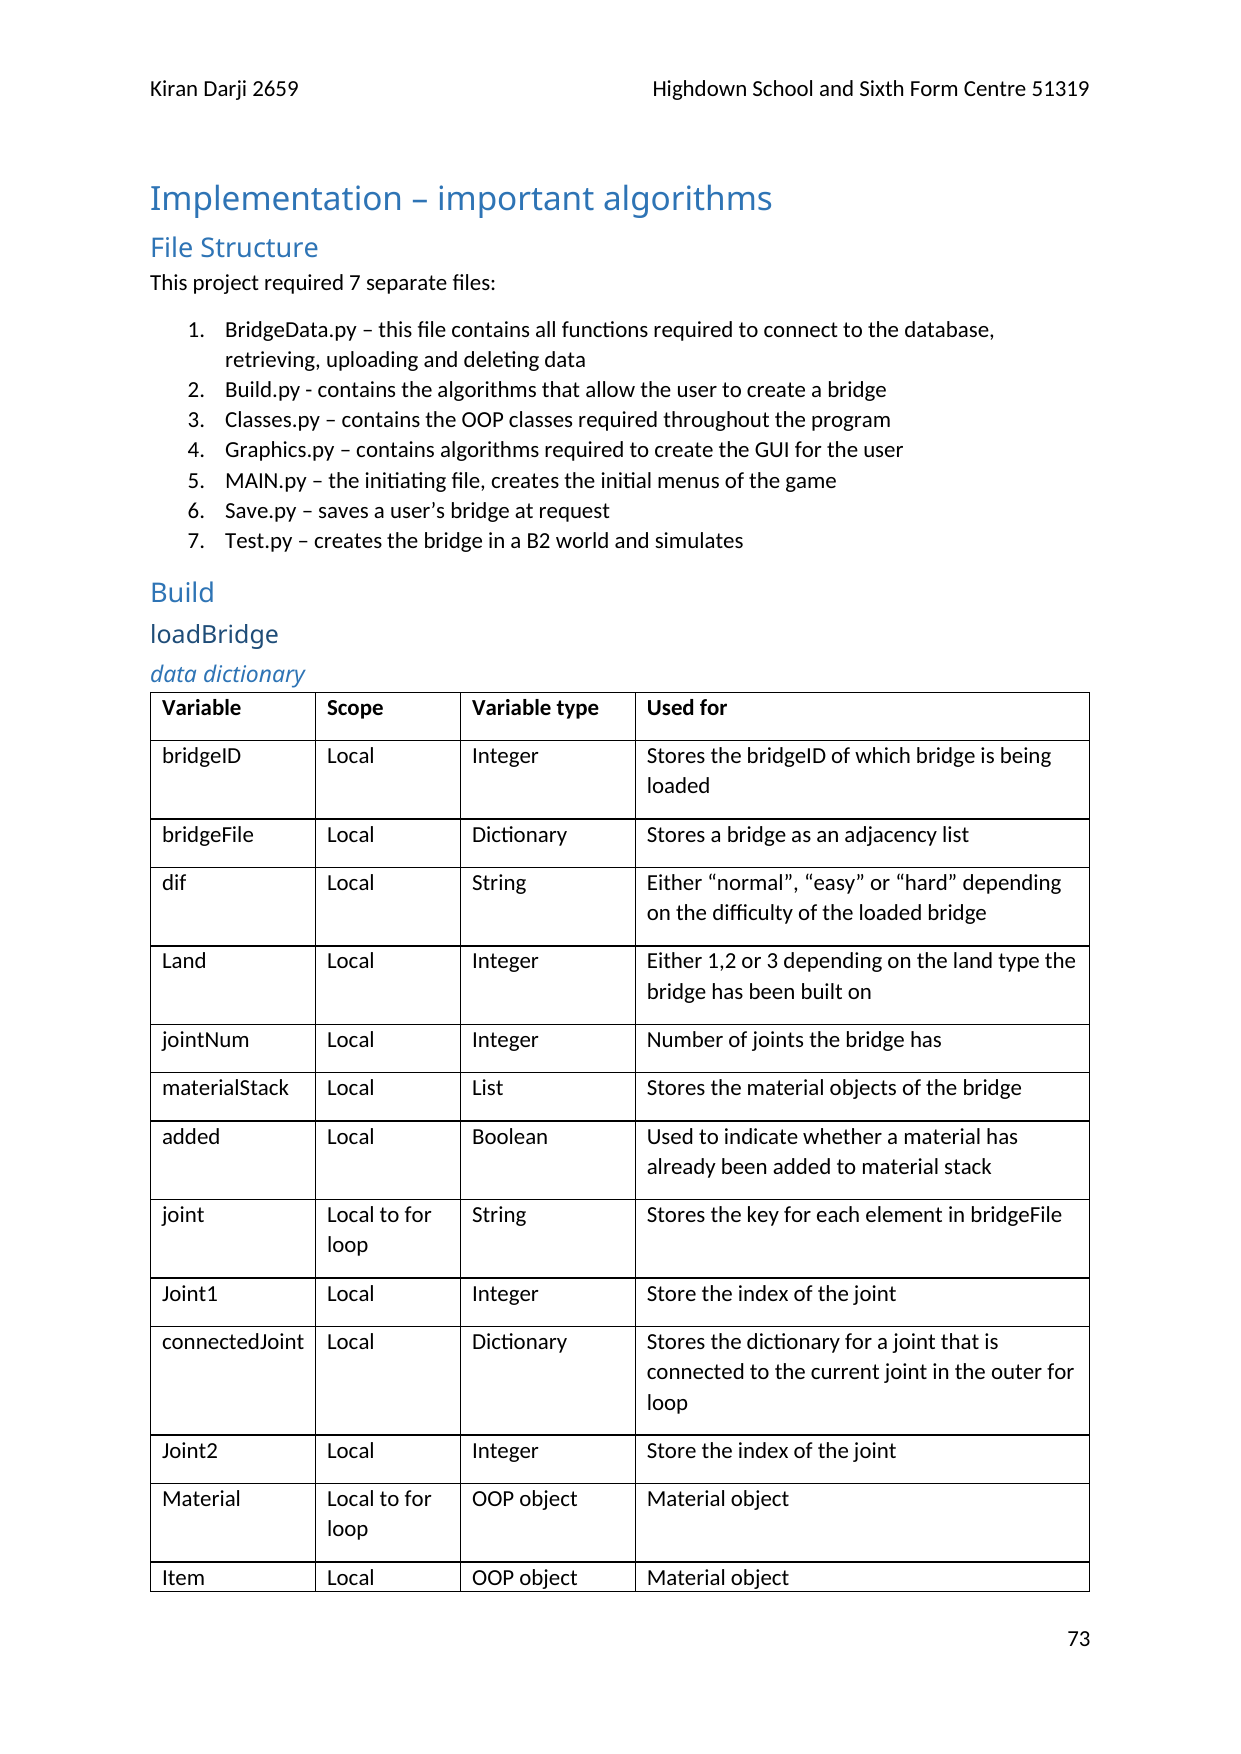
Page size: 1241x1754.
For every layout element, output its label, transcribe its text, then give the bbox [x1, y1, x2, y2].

list BridgeData.py – this file contains all functions required to connect to the database, retrieving, uploading and deleting data [187, 315, 1090, 373]
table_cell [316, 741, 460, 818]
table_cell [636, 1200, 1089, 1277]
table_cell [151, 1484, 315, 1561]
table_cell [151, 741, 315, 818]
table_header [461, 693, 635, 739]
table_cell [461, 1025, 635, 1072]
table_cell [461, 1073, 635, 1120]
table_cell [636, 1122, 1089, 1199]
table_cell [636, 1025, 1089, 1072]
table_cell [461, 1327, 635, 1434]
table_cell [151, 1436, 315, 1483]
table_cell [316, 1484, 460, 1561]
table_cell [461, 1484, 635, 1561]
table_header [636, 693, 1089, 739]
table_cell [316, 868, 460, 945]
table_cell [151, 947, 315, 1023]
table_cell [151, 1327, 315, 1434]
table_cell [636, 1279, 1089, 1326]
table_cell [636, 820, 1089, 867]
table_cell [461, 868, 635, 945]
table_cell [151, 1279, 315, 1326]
subtitle Build [150, 573, 1090, 610]
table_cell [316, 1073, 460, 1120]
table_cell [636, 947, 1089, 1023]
list Save.py – saves a user’s bridge at request [187, 496, 1090, 524]
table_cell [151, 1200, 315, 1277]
list Test.py – creates the bridge in a B2 world and simulates [187, 526, 1090, 554]
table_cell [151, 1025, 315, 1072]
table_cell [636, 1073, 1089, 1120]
subtitle data dictionary [150, 658, 1090, 689]
list Classes.py – contains the OOP classes required throughout the program [187, 405, 1090, 433]
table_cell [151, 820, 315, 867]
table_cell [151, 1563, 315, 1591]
list Build.py - contains the algorithms that allow the user to create a bridge [187, 375, 1090, 403]
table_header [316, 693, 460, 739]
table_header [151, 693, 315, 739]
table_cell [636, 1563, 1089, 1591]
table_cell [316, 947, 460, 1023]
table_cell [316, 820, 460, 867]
list Graphics.py – contains algorithms required to create the GUI for the user [187, 436, 1090, 464]
text This project required 7 separate files: [150, 268, 1090, 296]
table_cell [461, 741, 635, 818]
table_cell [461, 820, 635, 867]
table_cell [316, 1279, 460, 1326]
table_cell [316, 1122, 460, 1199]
subtitle loadBridge [150, 617, 1090, 651]
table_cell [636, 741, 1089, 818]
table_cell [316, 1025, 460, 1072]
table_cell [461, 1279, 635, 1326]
subtitle File Structure [150, 228, 1090, 265]
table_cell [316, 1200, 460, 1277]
list MAIN.py – the initiating file, creates the initial menus of the game [187, 466, 1090, 494]
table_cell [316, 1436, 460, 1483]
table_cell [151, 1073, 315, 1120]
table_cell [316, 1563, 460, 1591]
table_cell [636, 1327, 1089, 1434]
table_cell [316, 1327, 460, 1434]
subtitle Implementation – important algorithms [150, 175, 1090, 220]
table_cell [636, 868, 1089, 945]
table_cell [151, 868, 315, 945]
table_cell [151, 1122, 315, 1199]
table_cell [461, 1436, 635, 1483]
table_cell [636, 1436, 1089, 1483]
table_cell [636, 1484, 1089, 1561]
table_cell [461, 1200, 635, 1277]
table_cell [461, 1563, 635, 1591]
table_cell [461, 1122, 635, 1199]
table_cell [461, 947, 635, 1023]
